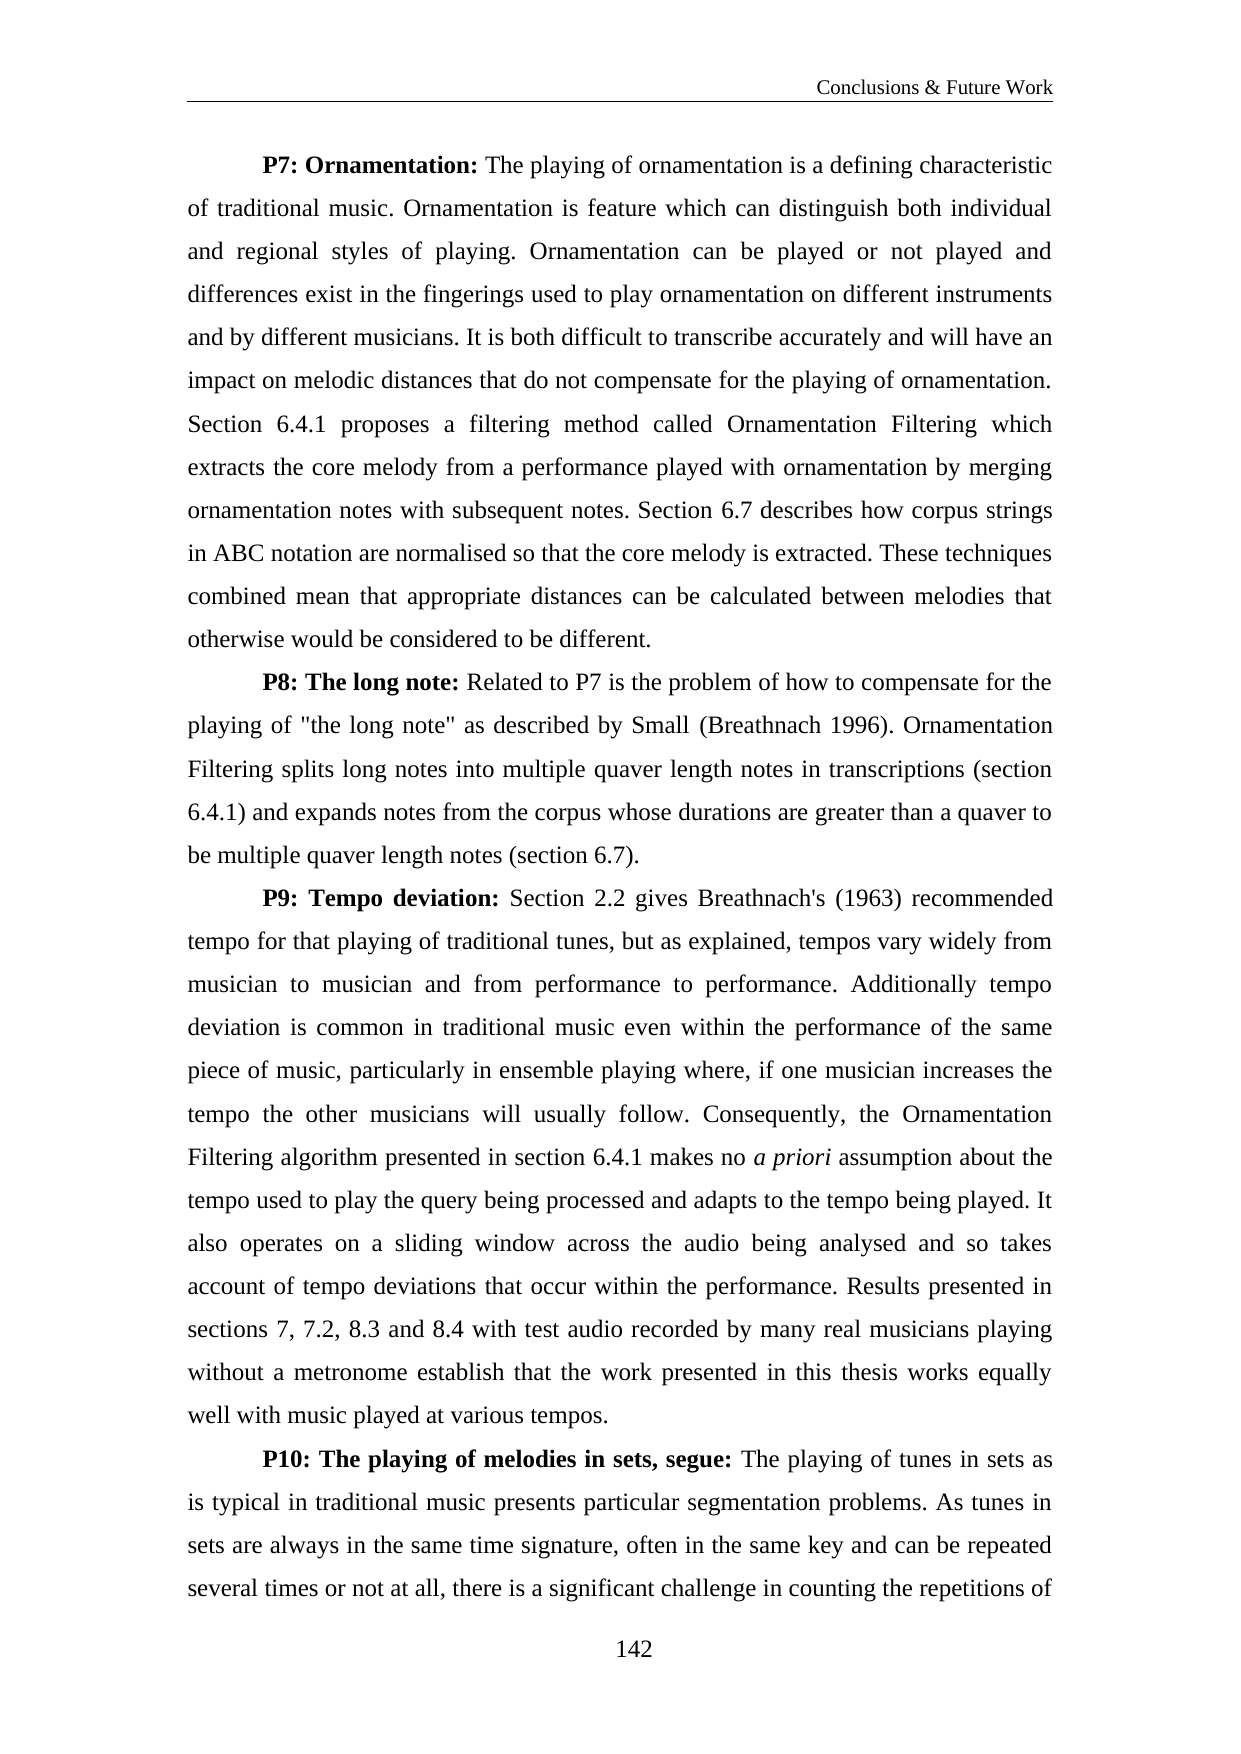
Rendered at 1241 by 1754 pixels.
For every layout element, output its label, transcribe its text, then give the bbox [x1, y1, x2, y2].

text P8: The long note: Related to P7 is the problem of how to compensate for the playing of "the long note" as described by Small (Breathnach 1996). Ornamentation Filtering splits long notes into multiple quaver length notes in transcriptions (section 6.4.1) and expands notes from the corpus whose durations are greater than a quaver to be multiple quaver length notes (section 6.7). [187, 667, 1053, 869]
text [187, 1444, 1053, 1602]
text P7: Ornamentation: The playing of ornamentation is a defining characteristic of traditional music. Ornamentation is feature which can distinguish both individual and regional styles of playing. Ornamentation can be played or not played and differences exist in the fingerings used to play ornamentation on different instruments and by different musicians. It is both difficult to transcribe accurately and will have an impact on melodic distances that do not compensate for the playing of ornamentation. Section 6.4.1 proposes a filtering method called Ornamentation Filtering which extracts the core melody from a performance played with ornamentation by merging ornamentation notes with subsequent notes. Section 6.7 describes how corpus strings in ABC notation are normalised so that the core melody is extracted. These techniques combined mean that appropriate distances can be calculated between melodies that otherwise would be considered to be different. [187, 150, 1053, 653]
